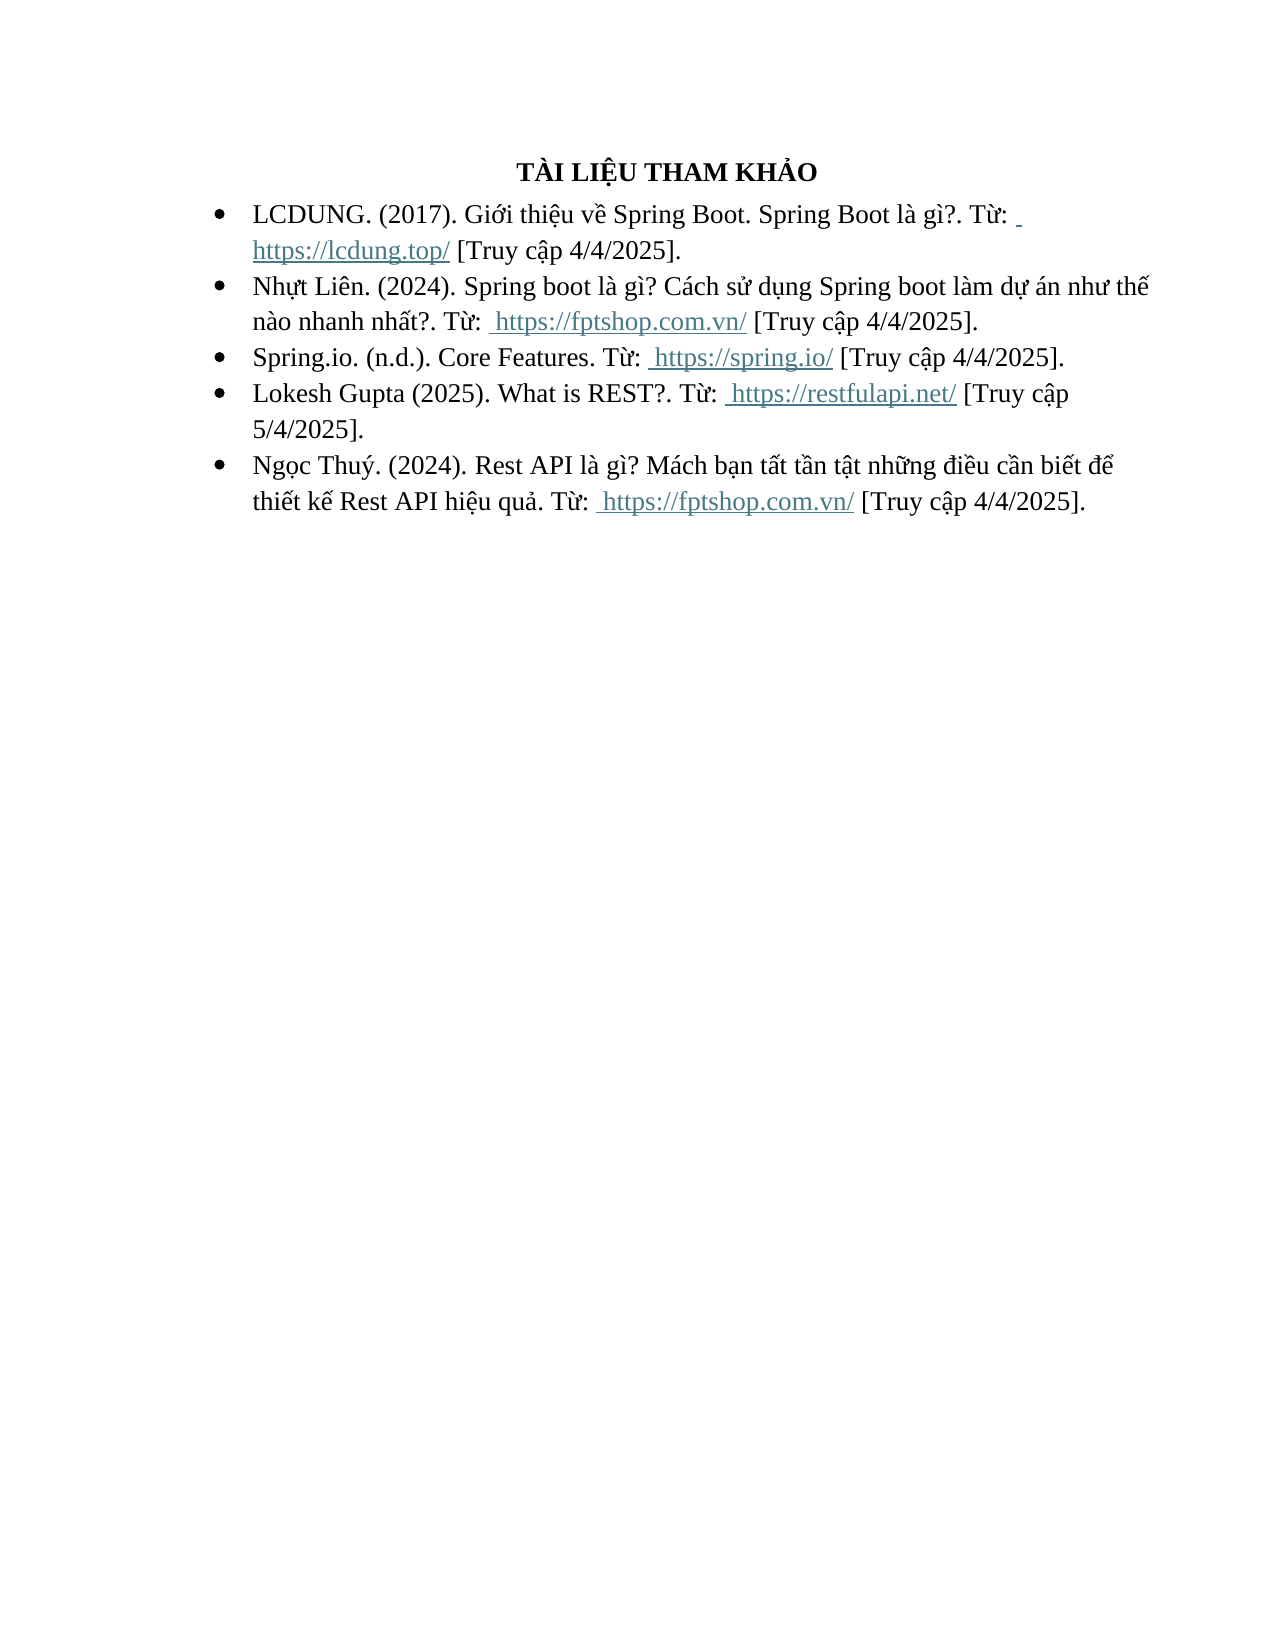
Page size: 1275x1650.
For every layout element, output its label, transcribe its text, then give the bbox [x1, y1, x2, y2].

subtitle TÀI LIỆU THAM KHẢO [177, 156, 1157, 187]
list Nhựt Liên. (2024). Spring boot là gì? Cách sử dụng Spring boot làm dự án như thế nào nhanh nhất?. Từ: https://fptshop.com.vn/ [Truy cập 4/4/2025]. [215, 270, 1157, 337]
list LCDUNG. (2017). Giới thiệu về Spring Boot. Spring Boot là gì?. Từ: https://lcdung.top/ [Truy cập 4/4/2025]. [215, 198, 1157, 265]
list Lokesh Gupta (2025). What is REST?. Từ: https://restfulapi.net/ [Truy cập 5/4/2025]. [215, 377, 1157, 444]
list Ngọc Thuý. (2024). Rest API là gì? Mách bạn tất tần tật những điều cần biết để thiết kế Rest API hiệu quả. Từ: https://fptshop.com.vn/ [Truy cập 4/4/2025]. [215, 449, 1157, 516]
list Spring.io. (n.d.). Core Features. Từ: https://spring.io/ [Truy cập 4/4/2025]. [215, 341, 1157, 372]
